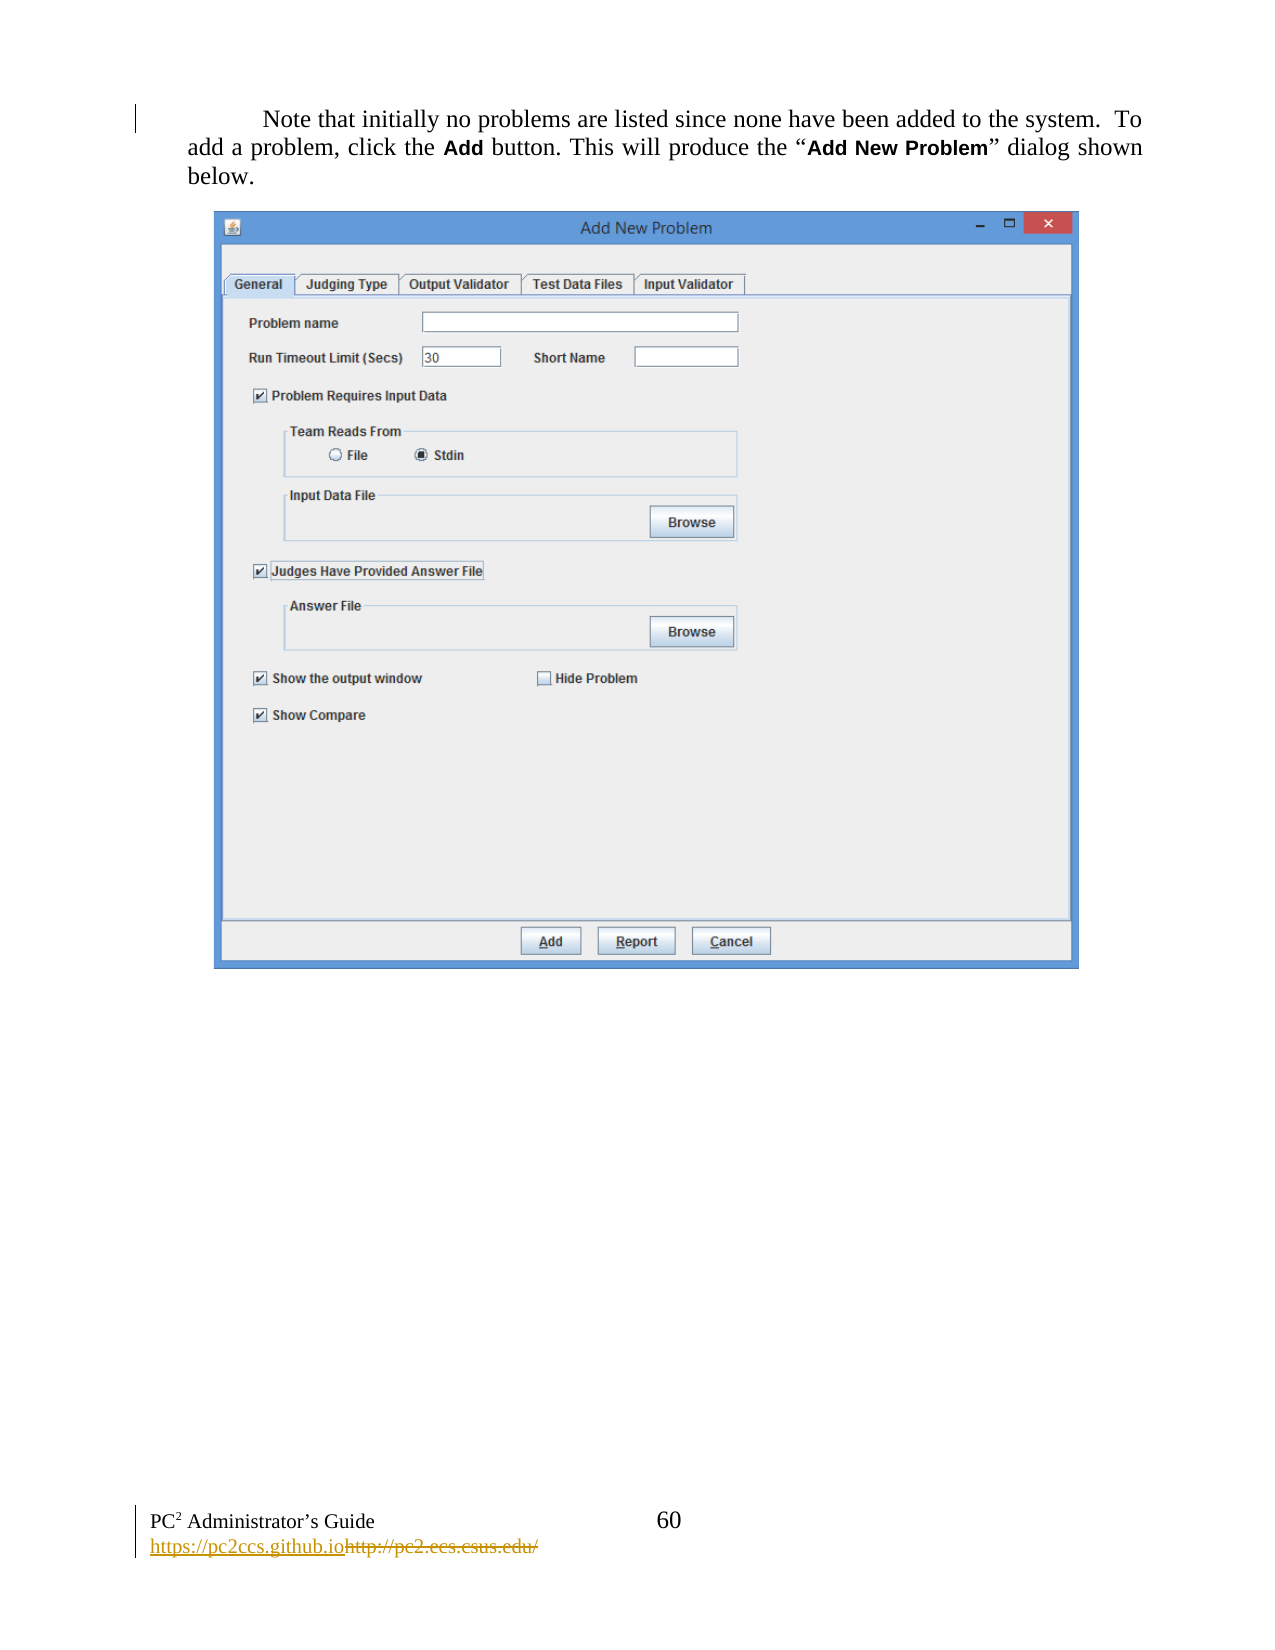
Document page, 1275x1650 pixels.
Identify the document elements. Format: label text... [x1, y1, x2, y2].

picture [213, 211, 1079, 969]
text Note that initially no problems are listed since none have been added to the system. To add a problem, click the Add button. This will produce the “Add New Problem” dialog shown below. [187, 104, 1143, 190]
